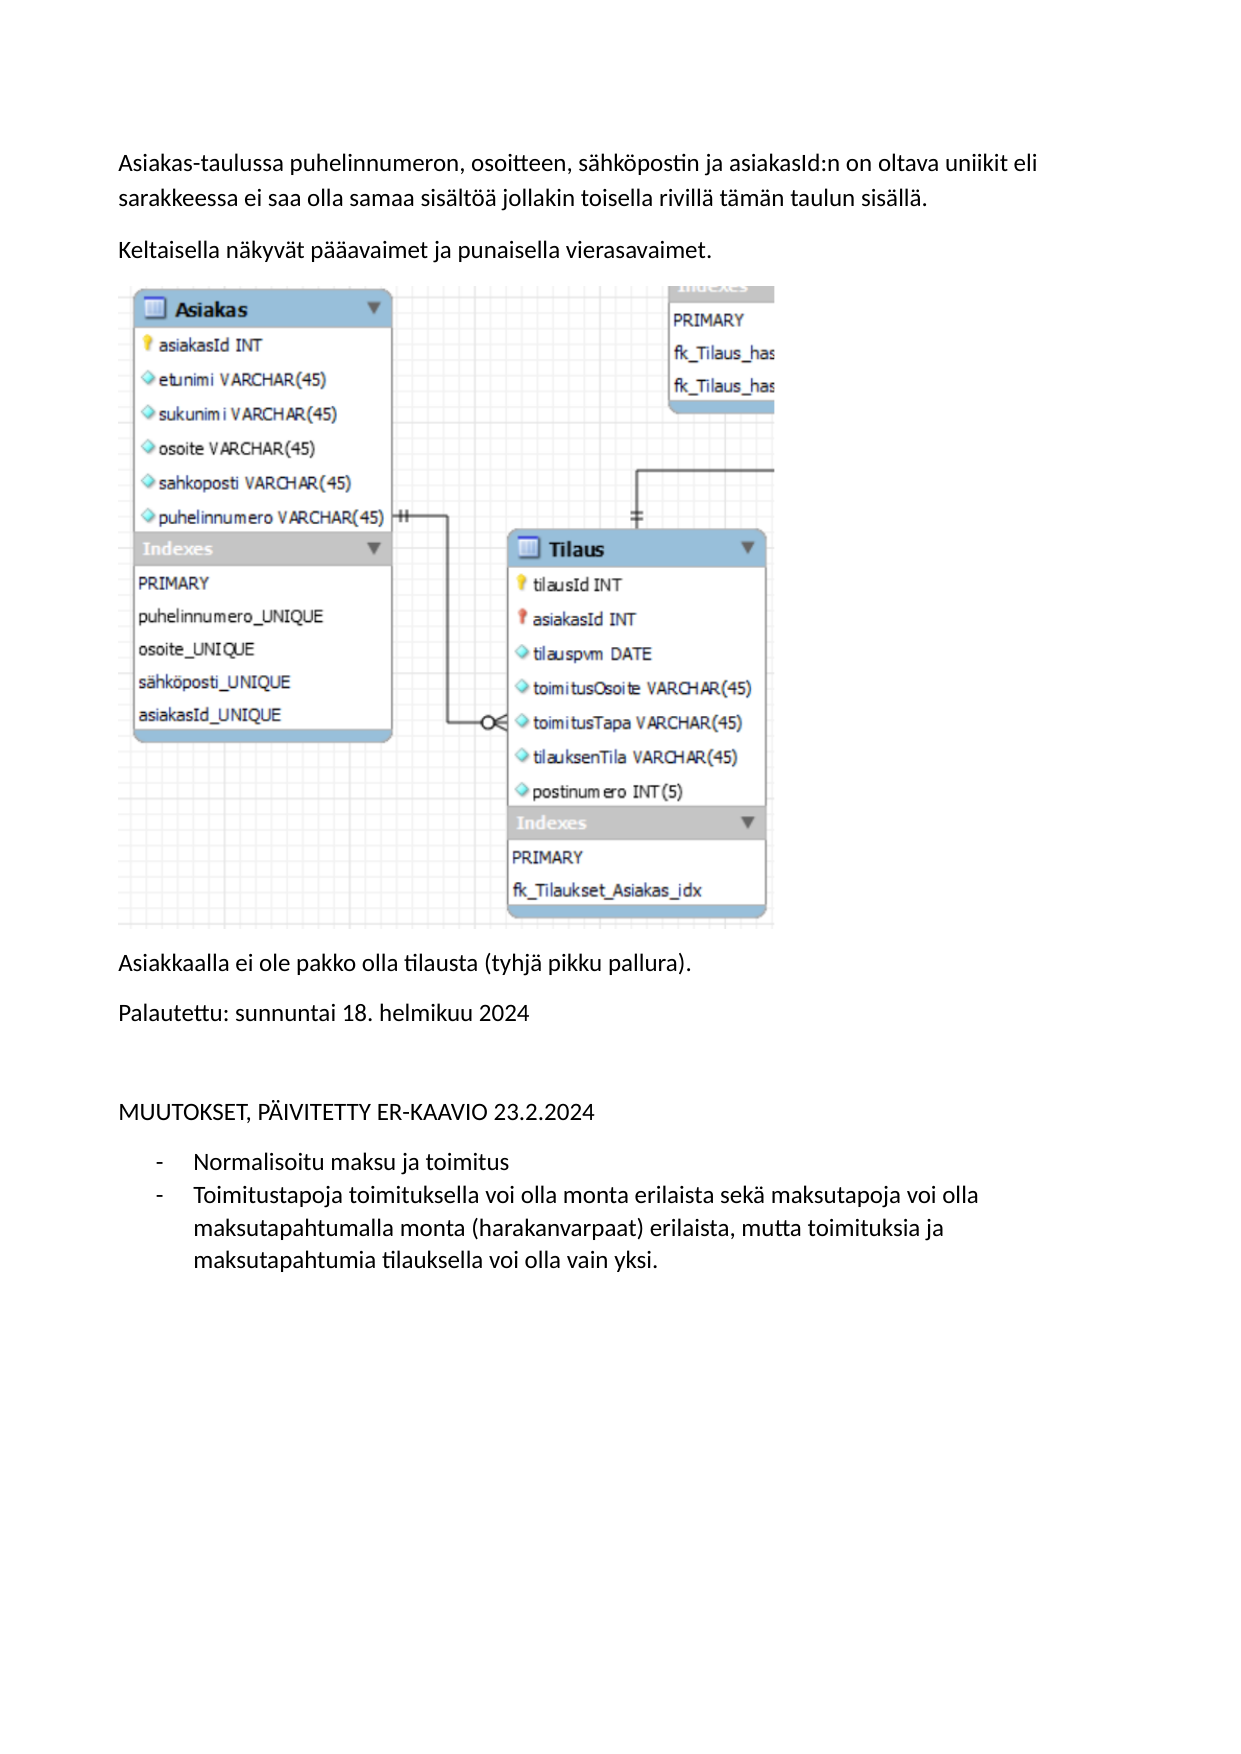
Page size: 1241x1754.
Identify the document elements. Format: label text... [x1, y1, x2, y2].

text Palautettu: sunnuntai 18. helmikuu 2024 [118, 997, 1122, 1028]
picture [118, 286, 775, 929]
list Normalisoitu maksu ja toimitus [156, 1146, 1122, 1176]
text MUUTOKSET, PÄIVITETTY ER-KAAVIO 23.2.2024 [118, 1096, 1122, 1127]
list Toimitustapoja toimituksella voi olla monta erilaista sekä maksutapoja voi olla maksutapahtumalla monta (harakanvarpaat) erilaista, mutta toimituksia ja maksutapahtumia tilauksella voi olla vain yksi. [156, 1179, 1122, 1275]
text Asiakas-taulussa puhelinnumeron, osoitteen, sähköpostin ja asiakasId:n on oltava uniikit eli sarakkeessa ei saa olla samaa sisältöä jollakin toisella rivillä tämän taulun sisällä. [118, 148, 1122, 213]
text Asiakkaalla ei ole pakko olla tilausta (tyhjä pikku pallura). [118, 947, 1122, 978]
text Keltaisella näkyvät pääavaimet ja punaisella vierasavaimet. [118, 234, 1122, 265]
